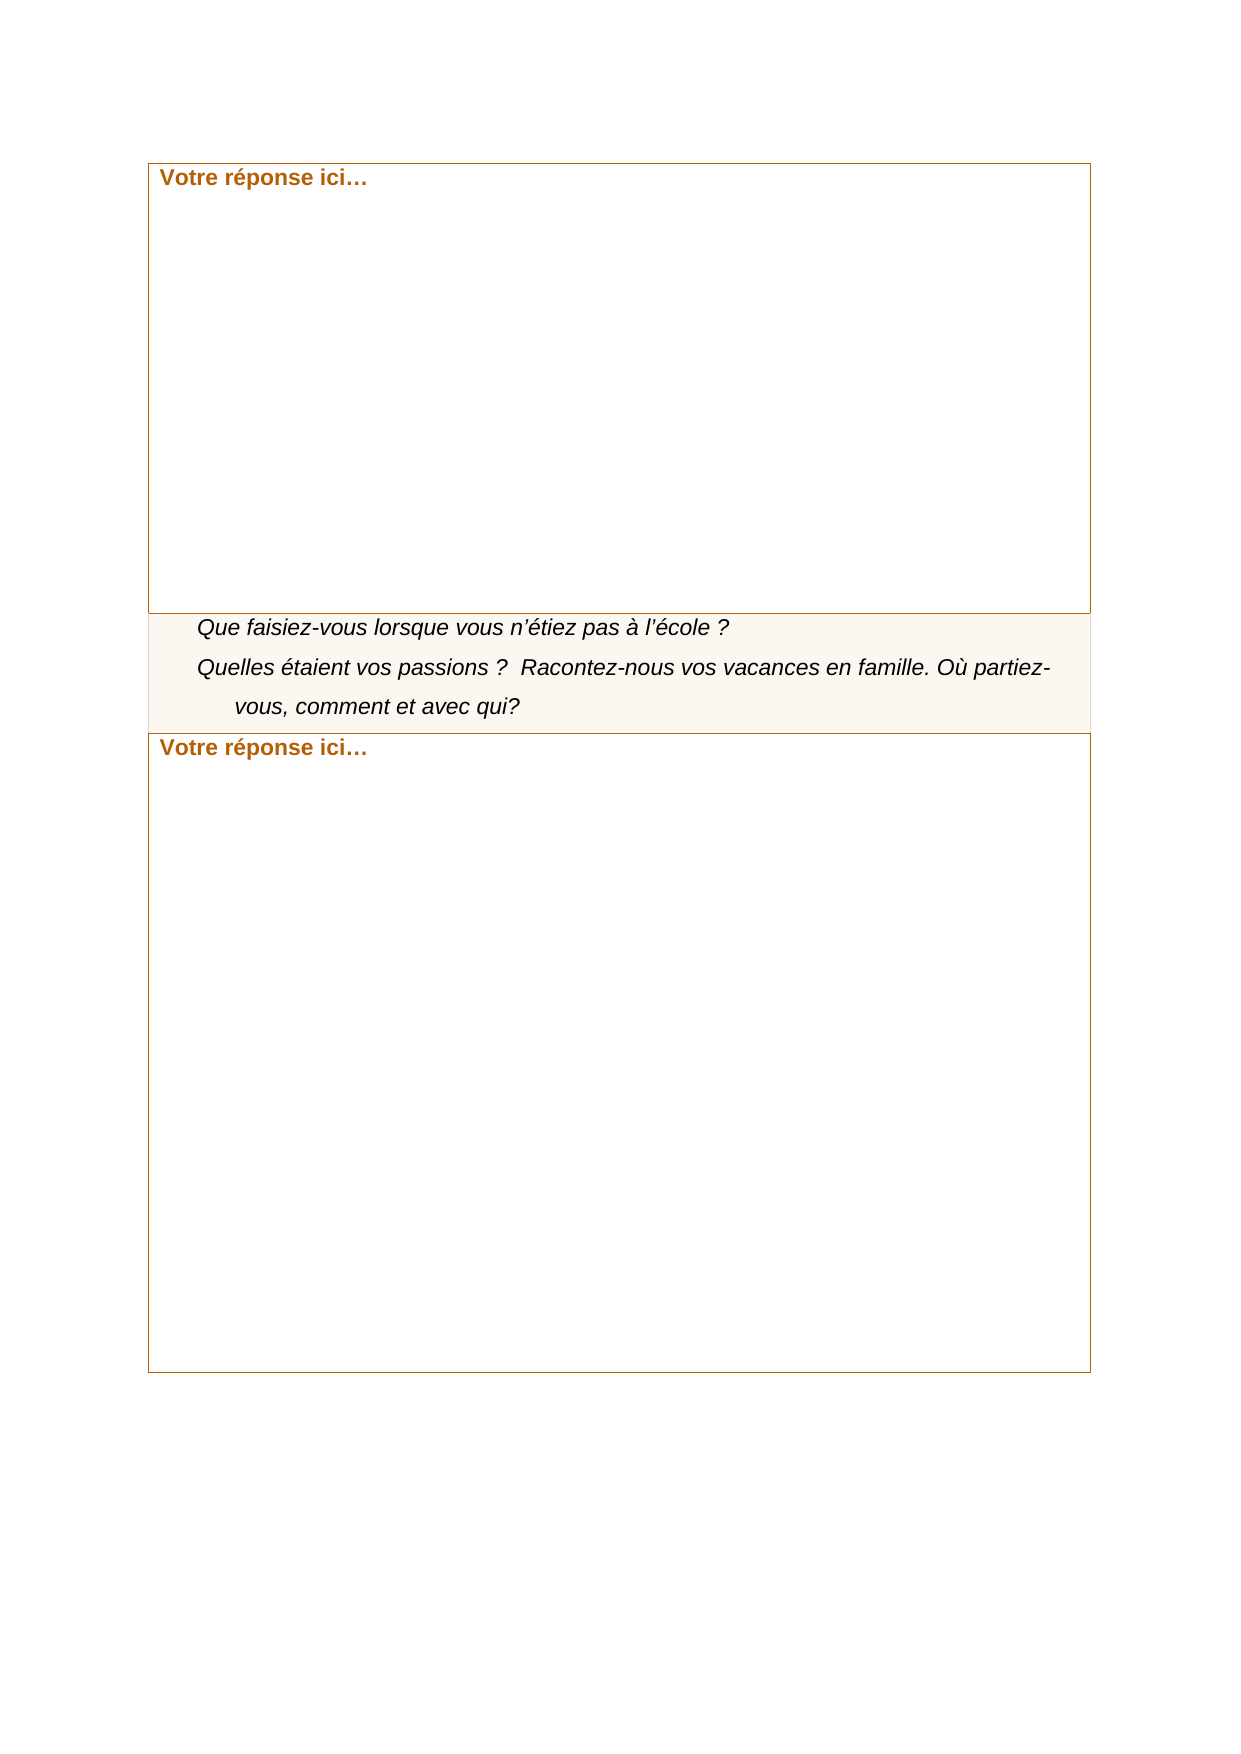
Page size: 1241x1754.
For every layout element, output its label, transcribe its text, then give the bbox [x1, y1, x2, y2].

table_cell Que faisiez-vous lorsque vous n’étiez pas à l’école ? Quelles étaient vos passions ? Racontez-nous vos vacances en famille. Où partiez-vous, comment et avec qui? [149, 614, 1090, 733]
table_cell Votre réponse ici… [149, 734, 1090, 1372]
table_cell Votre réponse ici… [149, 164, 1090, 613]
